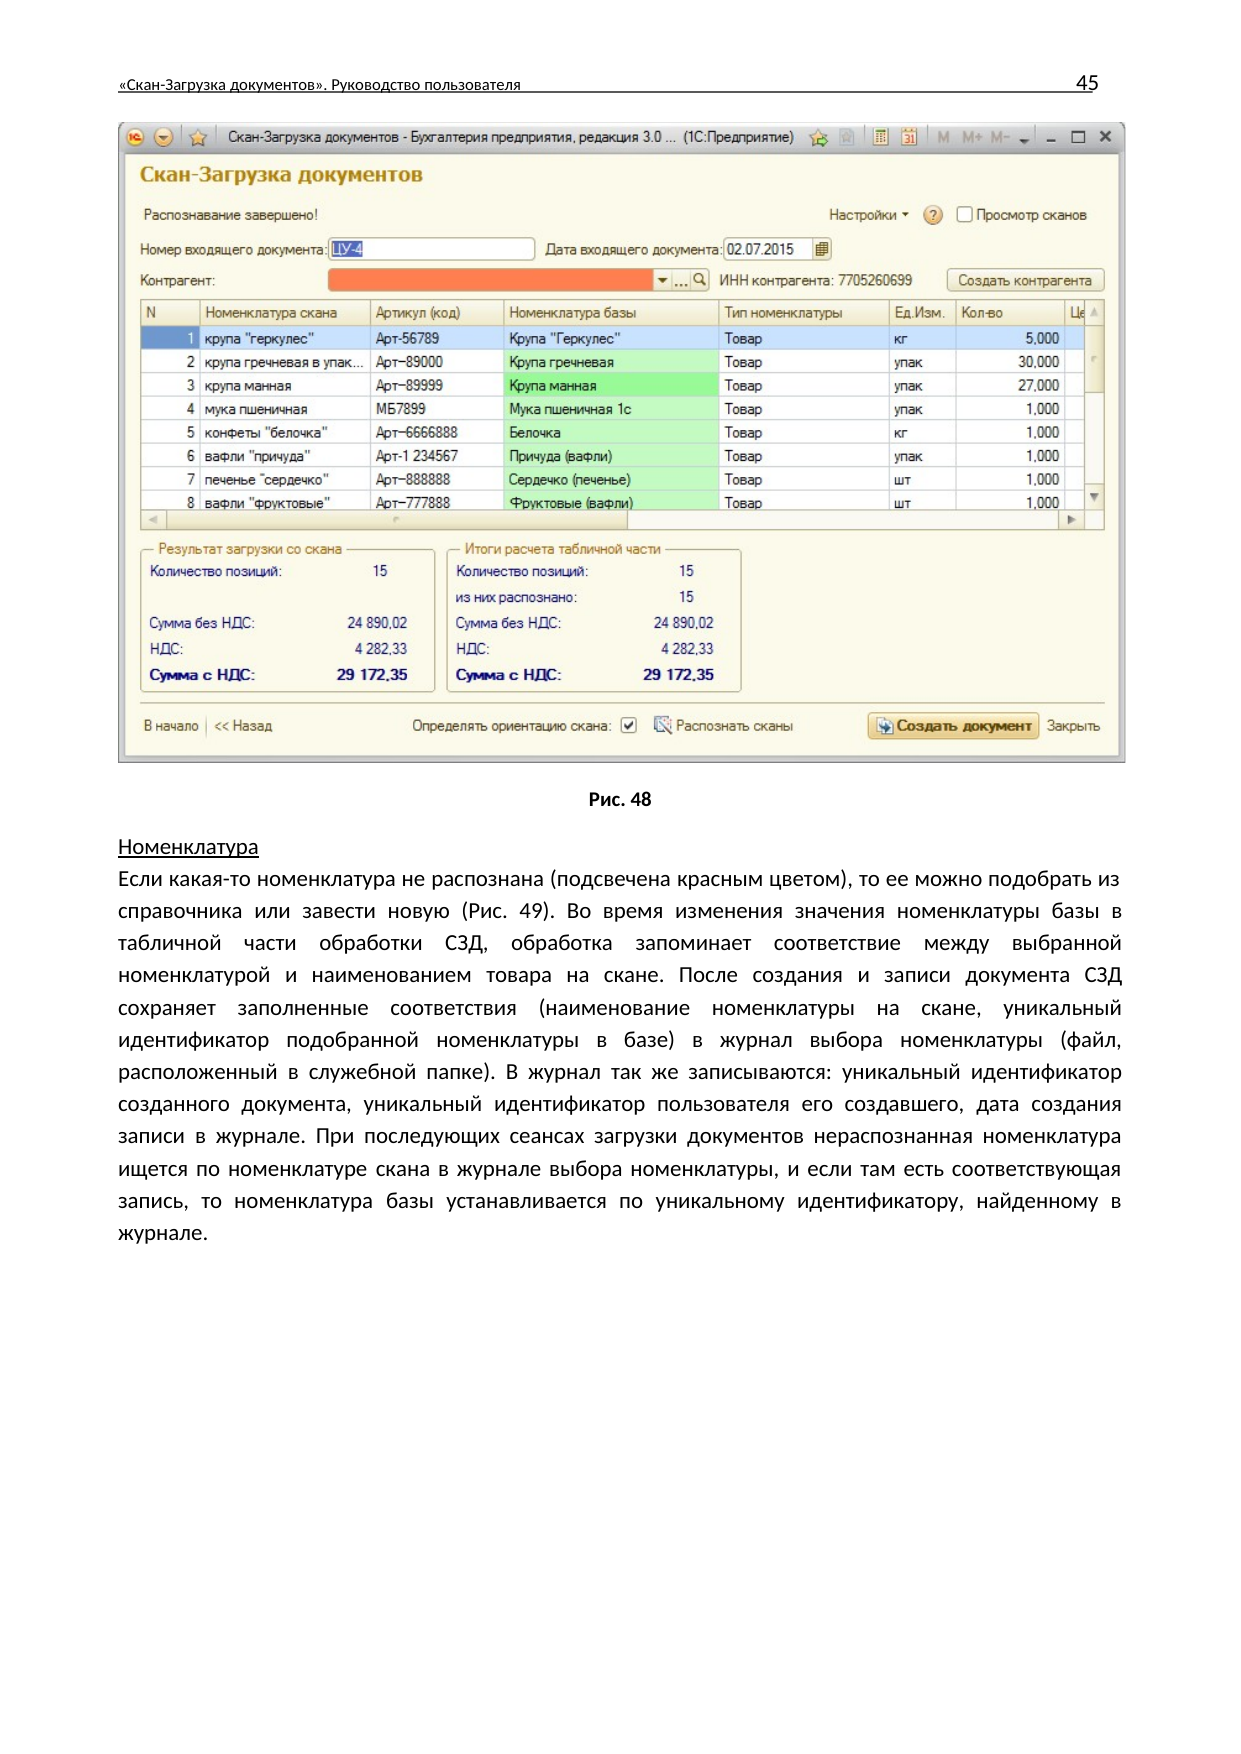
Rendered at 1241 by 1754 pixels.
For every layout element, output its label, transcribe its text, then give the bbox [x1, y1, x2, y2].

text Рис. 48 [117, 786, 1123, 811]
text Номенклатура [118, 832, 1178, 860]
picture [118, 122, 1126, 763]
text Если какая-то номенклатура не распознана (подсвечена красным цветом), то ее можно подобрать из справочника или завести новую (Рис. 49). Во время изменения значения номенклатуры базы в табличной части обработки СЗД, обработка запоминает соответствие между выбранной номенклатурой и наименованием товара на скане. После создания и записи документа СЗД сохраняет заполненные соответствия (наименование номенклатуры на скане, уникальный идентификатор подобранной номенклатуры в базе) в журнал выбора номенклатуры (файл, расположенный в служебной папке). В журнал так же записываются: уникальный идентификатор созданного документа, уникальный идентификатор пользователя его создавшего, дата создания записи в журнале. При последующих сеансах загрузки документов нераспознанная номенклатура ищется по номенклатуре скана в журнале выбора номенклатуры, и если там есть соответствующая запись, то номенклатура базы устанавливается по уникальному идентификатору, найденному в журнале. [118, 864, 1122, 1246]
